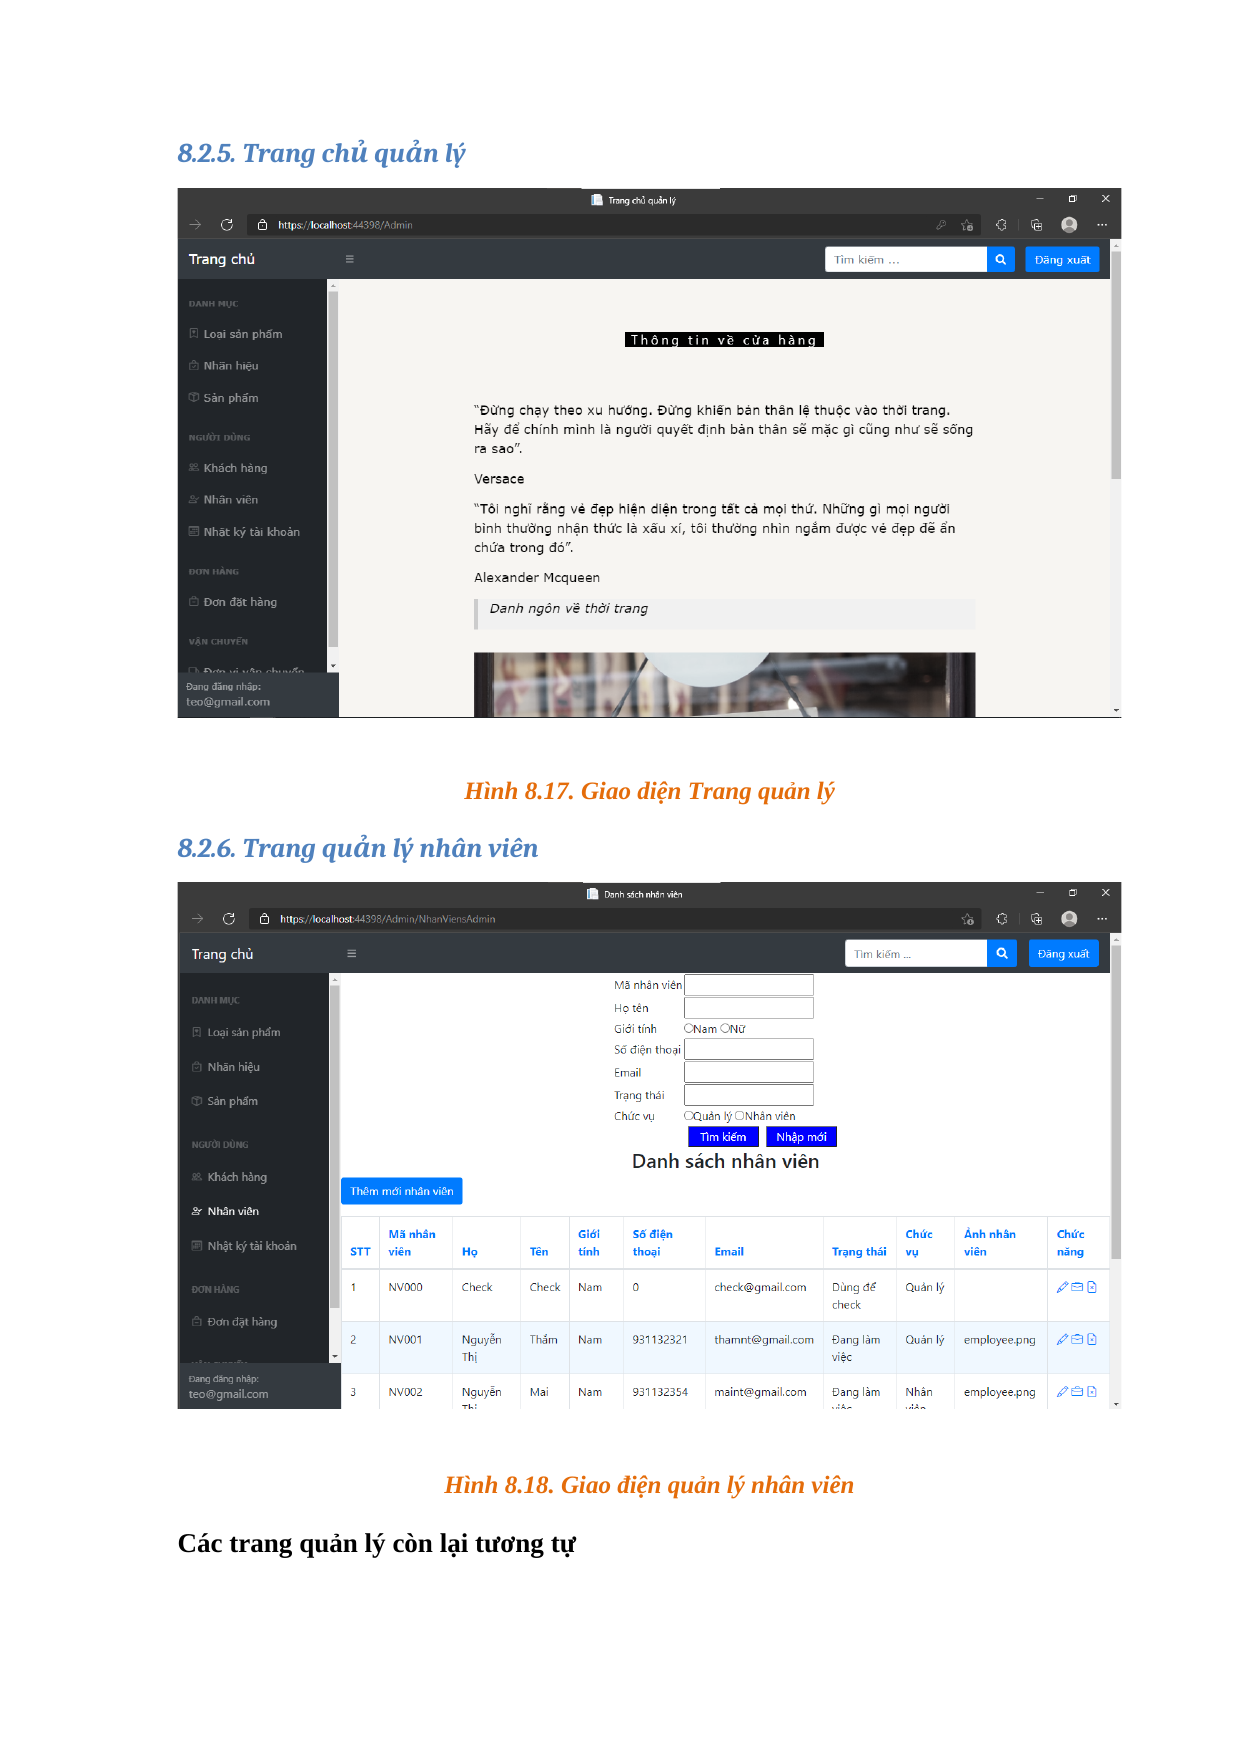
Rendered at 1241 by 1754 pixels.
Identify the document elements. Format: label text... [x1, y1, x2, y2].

subtitle Trang chủ quản lý [177, 135, 1122, 173]
picture [177, 188, 1122, 718]
subtitle Trang quản lý nhân viên [177, 830, 1122, 867]
text Các trang quản lý còn lại tương tự [177, 1524, 1122, 1562]
picture [177, 882, 1122, 1409]
